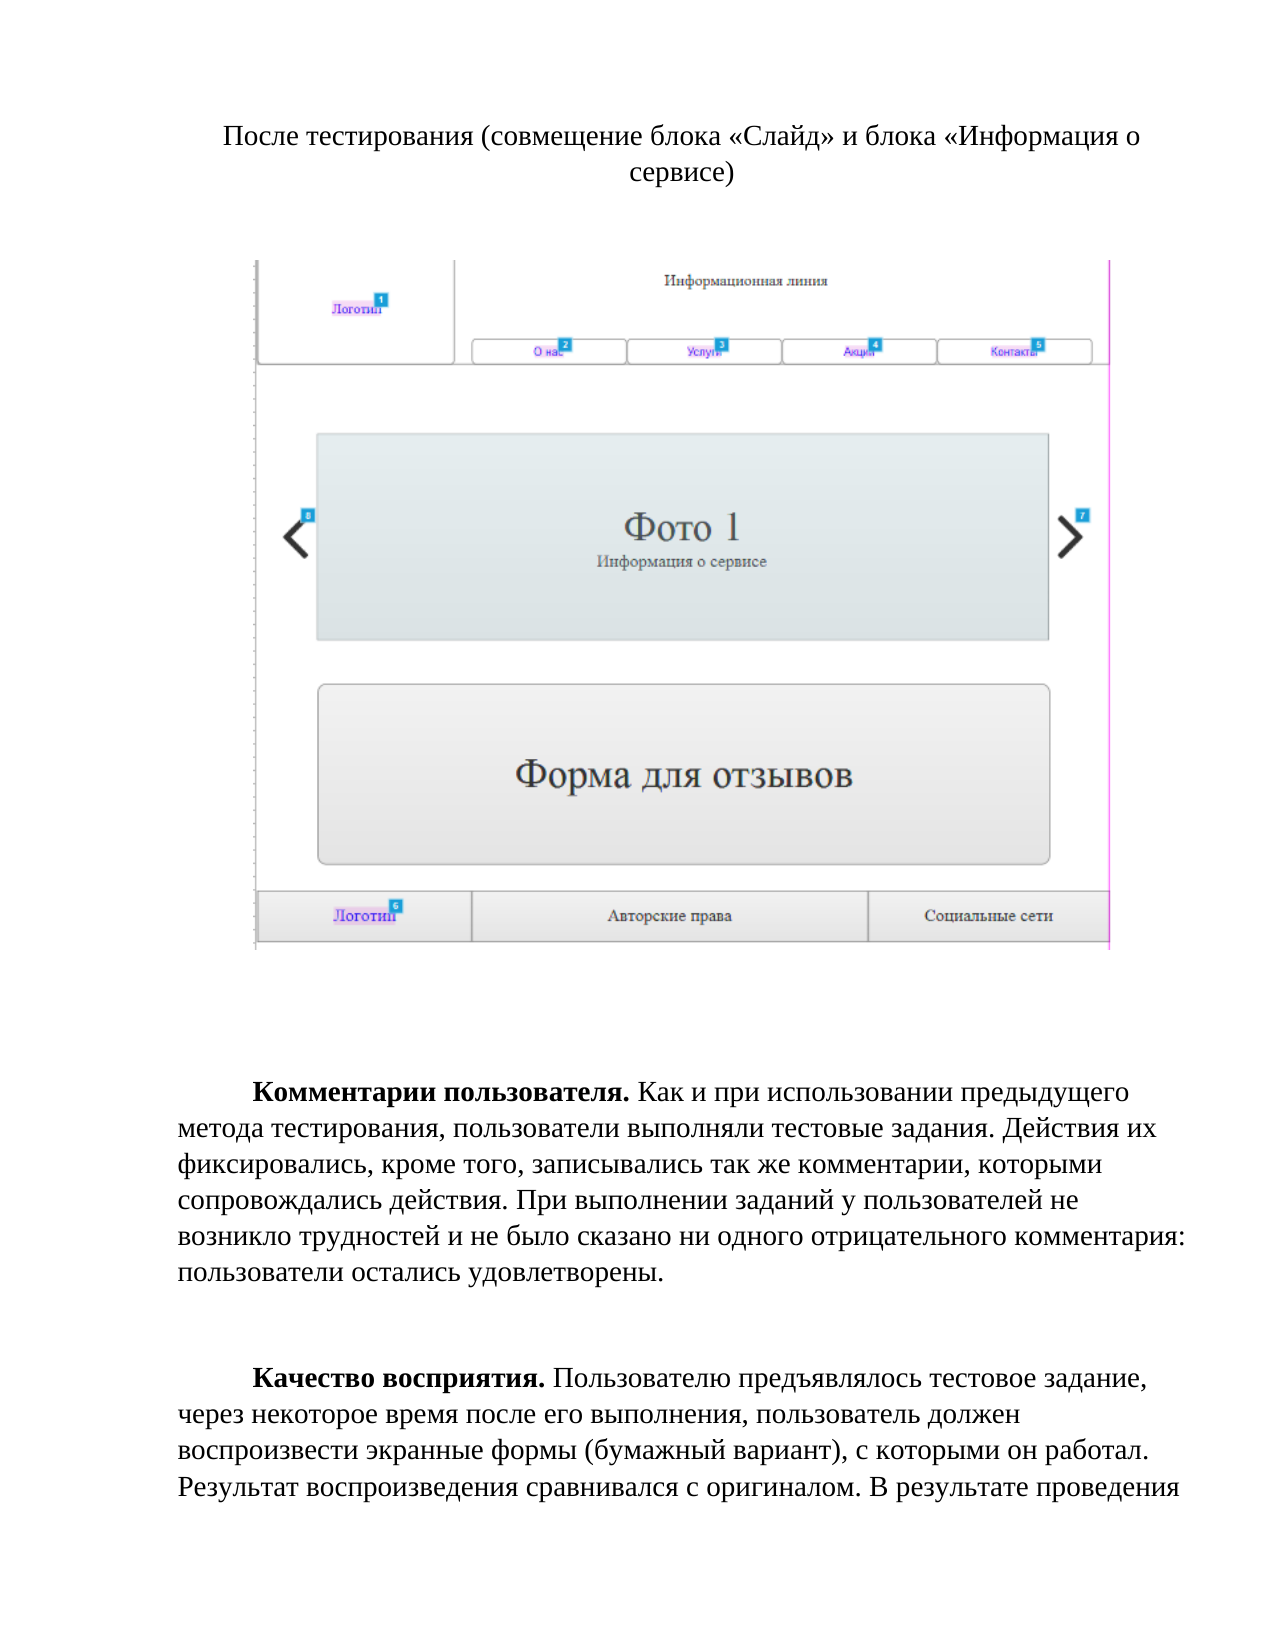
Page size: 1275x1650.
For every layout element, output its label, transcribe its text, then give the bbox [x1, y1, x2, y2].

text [177, 1360, 1186, 1502]
text После тестирования (совмещение блока «Слайд» и блока «Информация о сервисе) [177, 118, 1186, 188]
picture [253, 260, 1111, 950]
text Комментарии пользователя. Как и при использовании предыдущего метода тестирования, пользователи выполняли тестовые задания. Действия их фиксировались, кроме того, записывались так же комментарии, которыми сопровождались действия. При выполнении заданий у пользователей не возникло трудностей и не было сказано ни одного отрицательного комментария: пользователи остались удовлетворены. [177, 1074, 1186, 1288]
